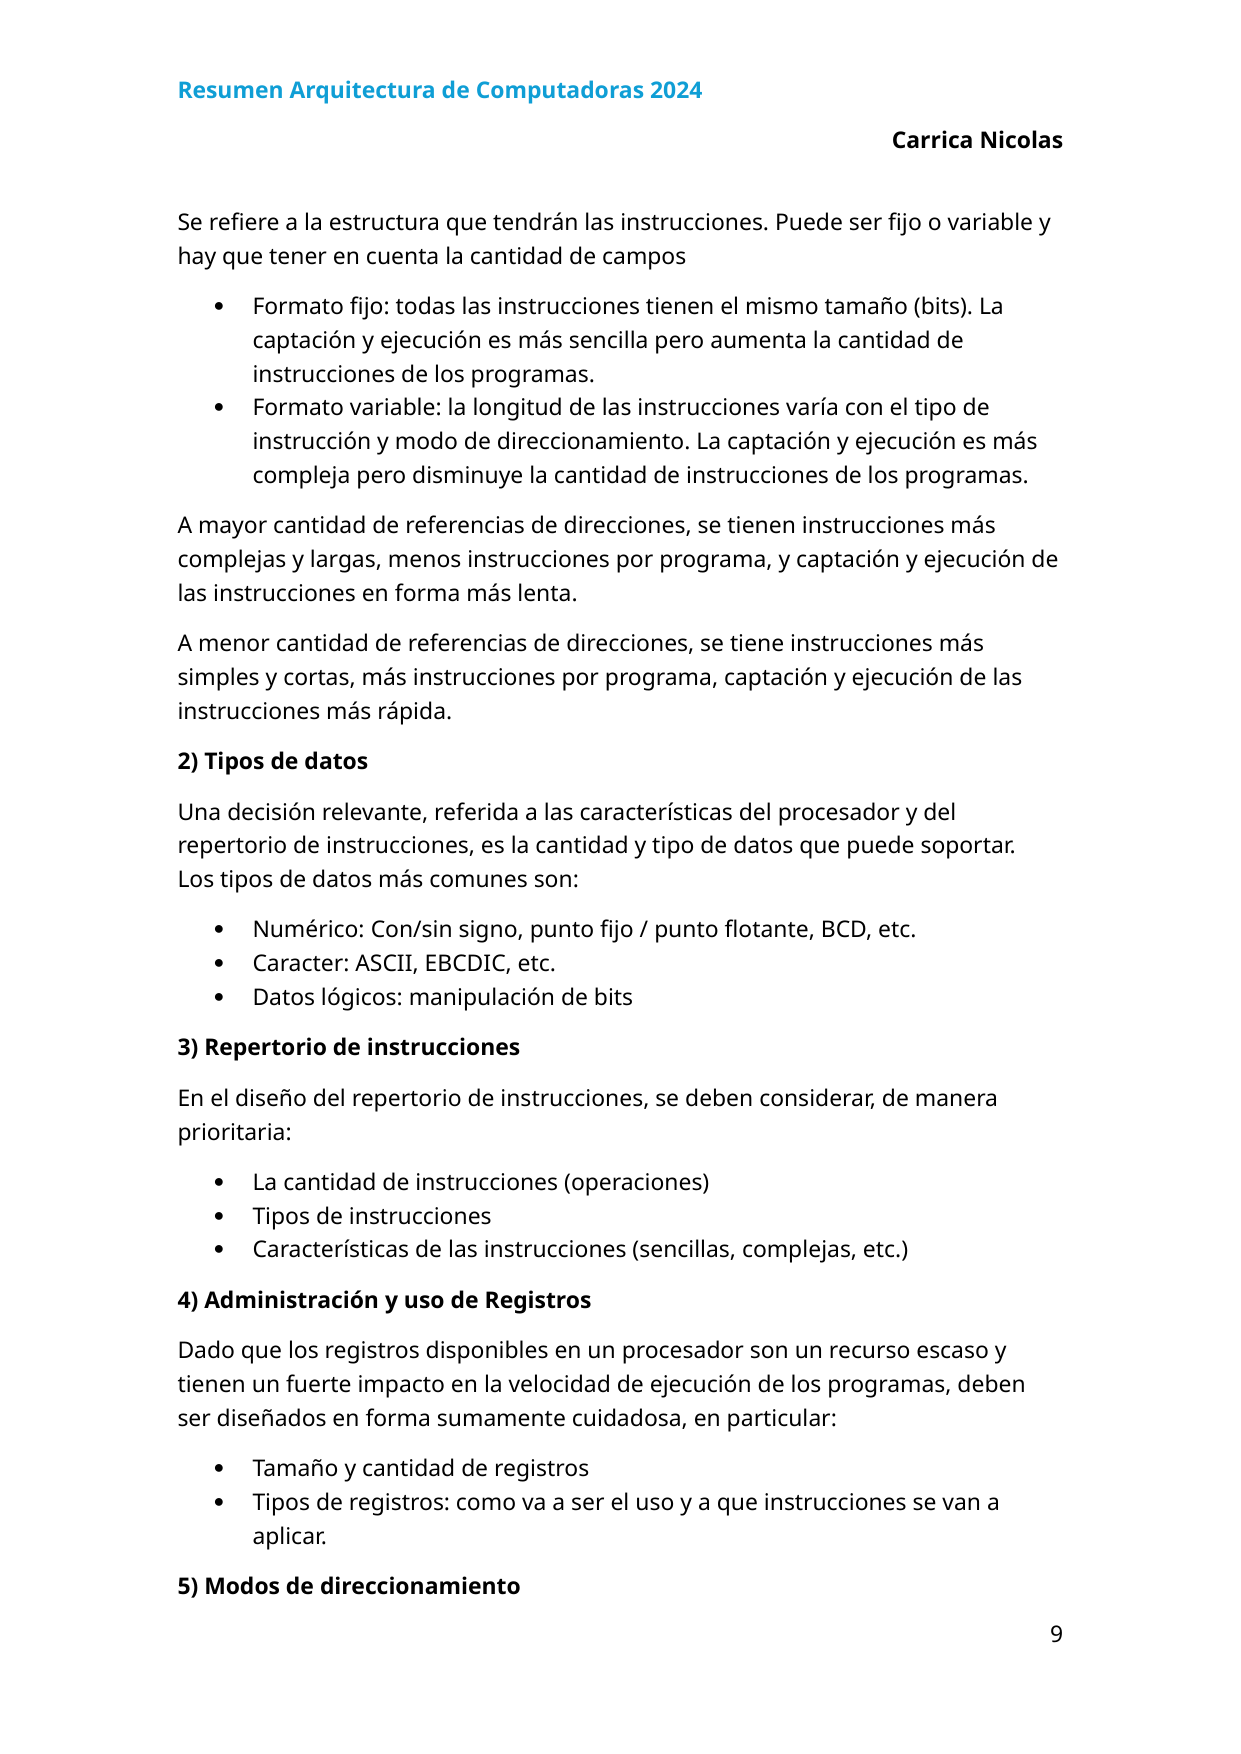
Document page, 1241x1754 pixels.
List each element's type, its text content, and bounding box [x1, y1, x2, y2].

list Tamaño y cantidad de registros [215, 1452, 1063, 1483]
text En el diseño del repertorio de instrucciones, se deben considerar, de manera prioritaria: [177, 1082, 1063, 1147]
list La cantidad de instrucciones (operaciones) [215, 1166, 1063, 1197]
list Datos lógicos: manipulación de bits [215, 981, 1063, 1012]
list Tipos de instrucciones [215, 1199, 1063, 1231]
list Tipos de registros: como va a ser el uso y a que instrucciones se van a aplicar. [215, 1486, 1063, 1551]
text Dado que los registros disponibles en un procesador son un recurso escaso y tienen un fuerte impacto en la velocidad de ejecución de los programas, deben ser diseñados en forma sumamente cuidadosa, en particular: [177, 1334, 1063, 1433]
text A menor cantidad de referencias de direcciones, se tiene instrucciones más simples y cortas, más instrucciones por programa, captación y ejecución de las instrucciones más rápida. [177, 627, 1063, 726]
list Formato fijo: todas las instrucciones tienen el mismo tamaño (bits). La captación y ejecución es más sencilla pero aumenta la cantidad de instrucciones de los programas. [215, 290, 1063, 389]
list Características de las instrucciones (sencillas, complejas, etc.) [215, 1233, 1063, 1264]
text Se refiere a la estructura que tendrán las instrucciones. Puede ser fijo o variable y hay que tener en cuenta la cantidad de campos [177, 206, 1063, 271]
list Formato variable: la longitud de las instrucciones varía con el tipo de instrucción y modo de direccionamiento. La captación y ejecución es más compleja pero disminuye la cantidad de instrucciones de los programas. [215, 391, 1063, 490]
text 2) Tipos de datos [177, 745, 1063, 776]
text 4) Administración y uso de Registros [177, 1284, 1063, 1315]
list Caracter: ASCII, EBCDIC, etc. [215, 947, 1063, 978]
text 5) Modos de direccionamiento [177, 1570, 1063, 1601]
text Una decisión relevante, referida a las características del procesador y del repertorio de instrucciones, es la cantidad y tipo de datos que puede soportar. Los tipos de datos más comunes son: [177, 795, 1063, 894]
text 3) Repertorio de instrucciones [177, 1031, 1063, 1062]
list Numérico: Con/sin signo, punto fijo / punto flotante, BCD, etc. [215, 913, 1063, 944]
text A mayor cantidad de referencias de direcciones, se tienen instrucciones más complejas y largas, menos instrucciones por programa, y captación y ejecución de las instrucciones en forma más lenta. [177, 509, 1063, 608]
